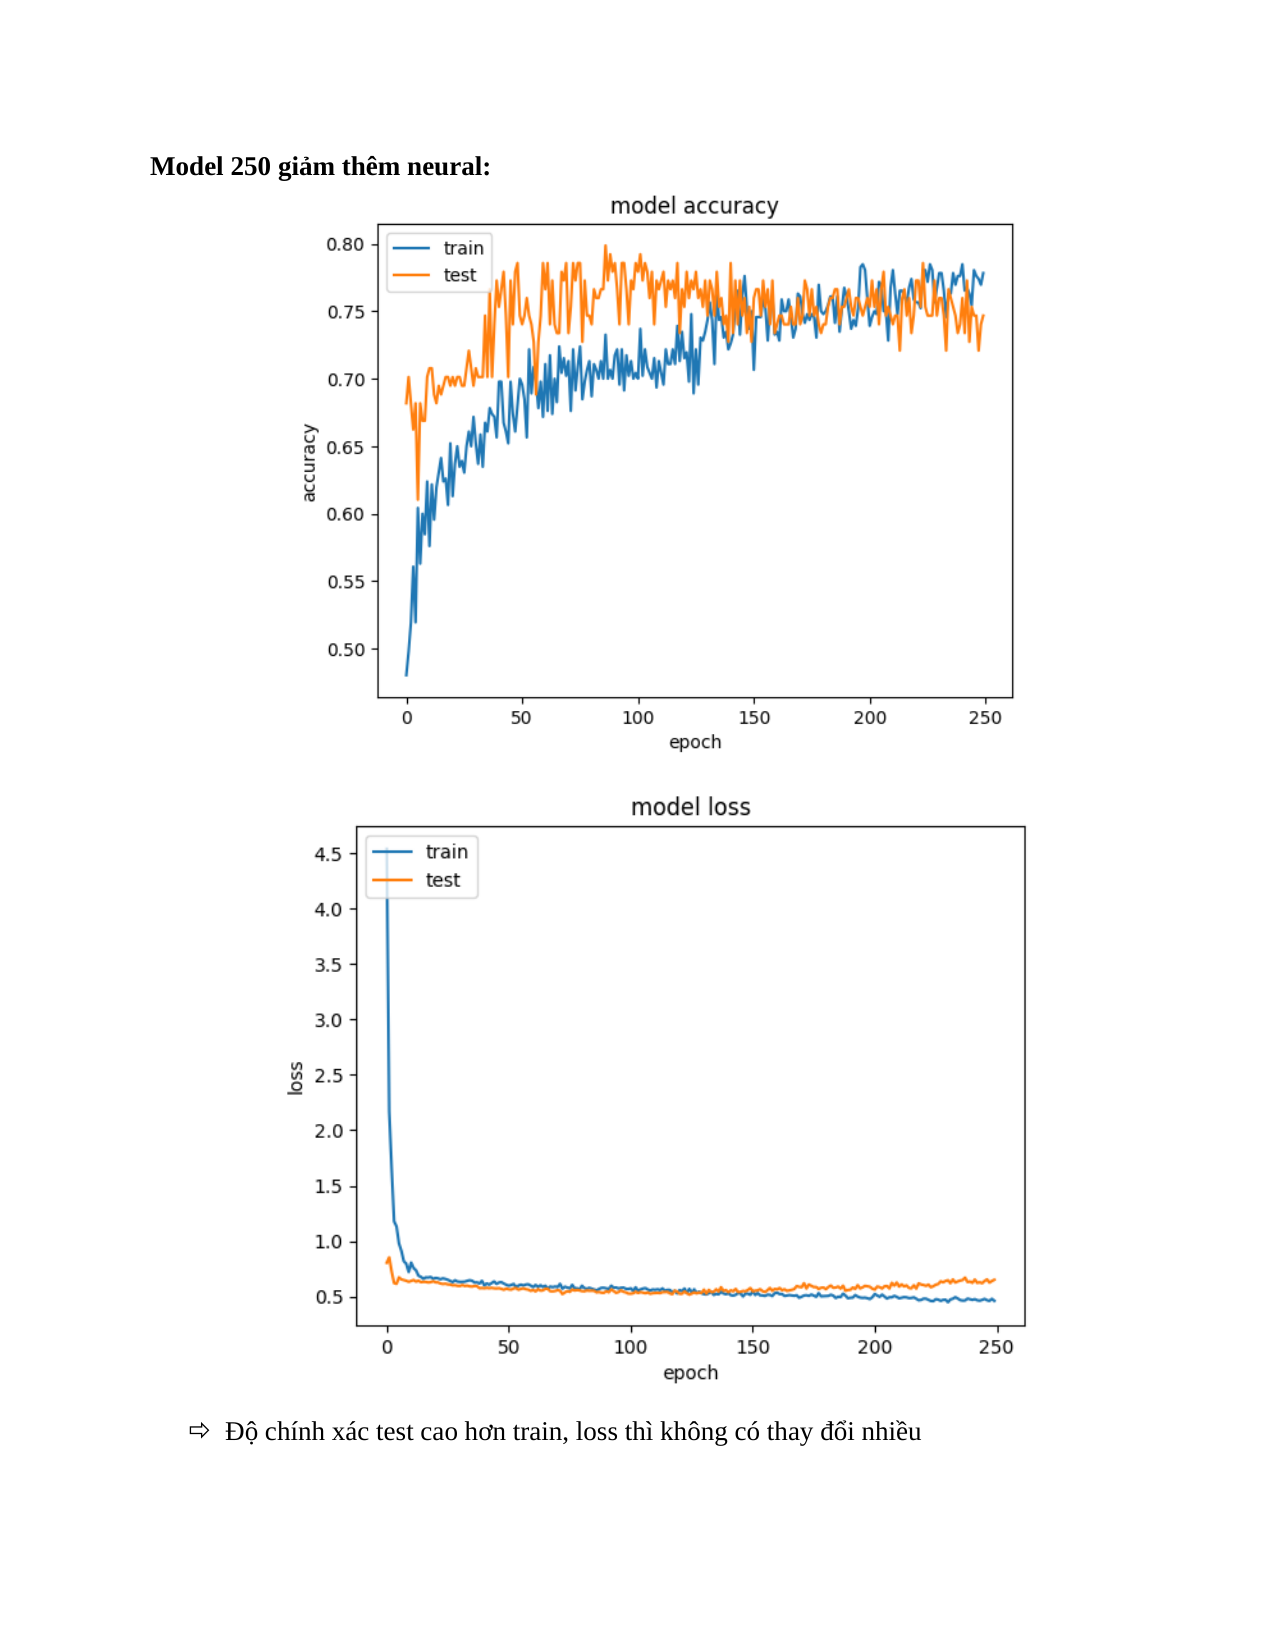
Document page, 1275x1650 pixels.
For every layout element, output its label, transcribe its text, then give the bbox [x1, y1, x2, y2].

picture [274, 783, 1038, 1397]
picture [288, 183, 1025, 765]
list Độ chính xác test cao hơn train, loss thì không có thay đổi nhiều [187, 1415, 1125, 1447]
subtitle Model 250 giảm thêm neural: [150, 150, 1125, 181]
